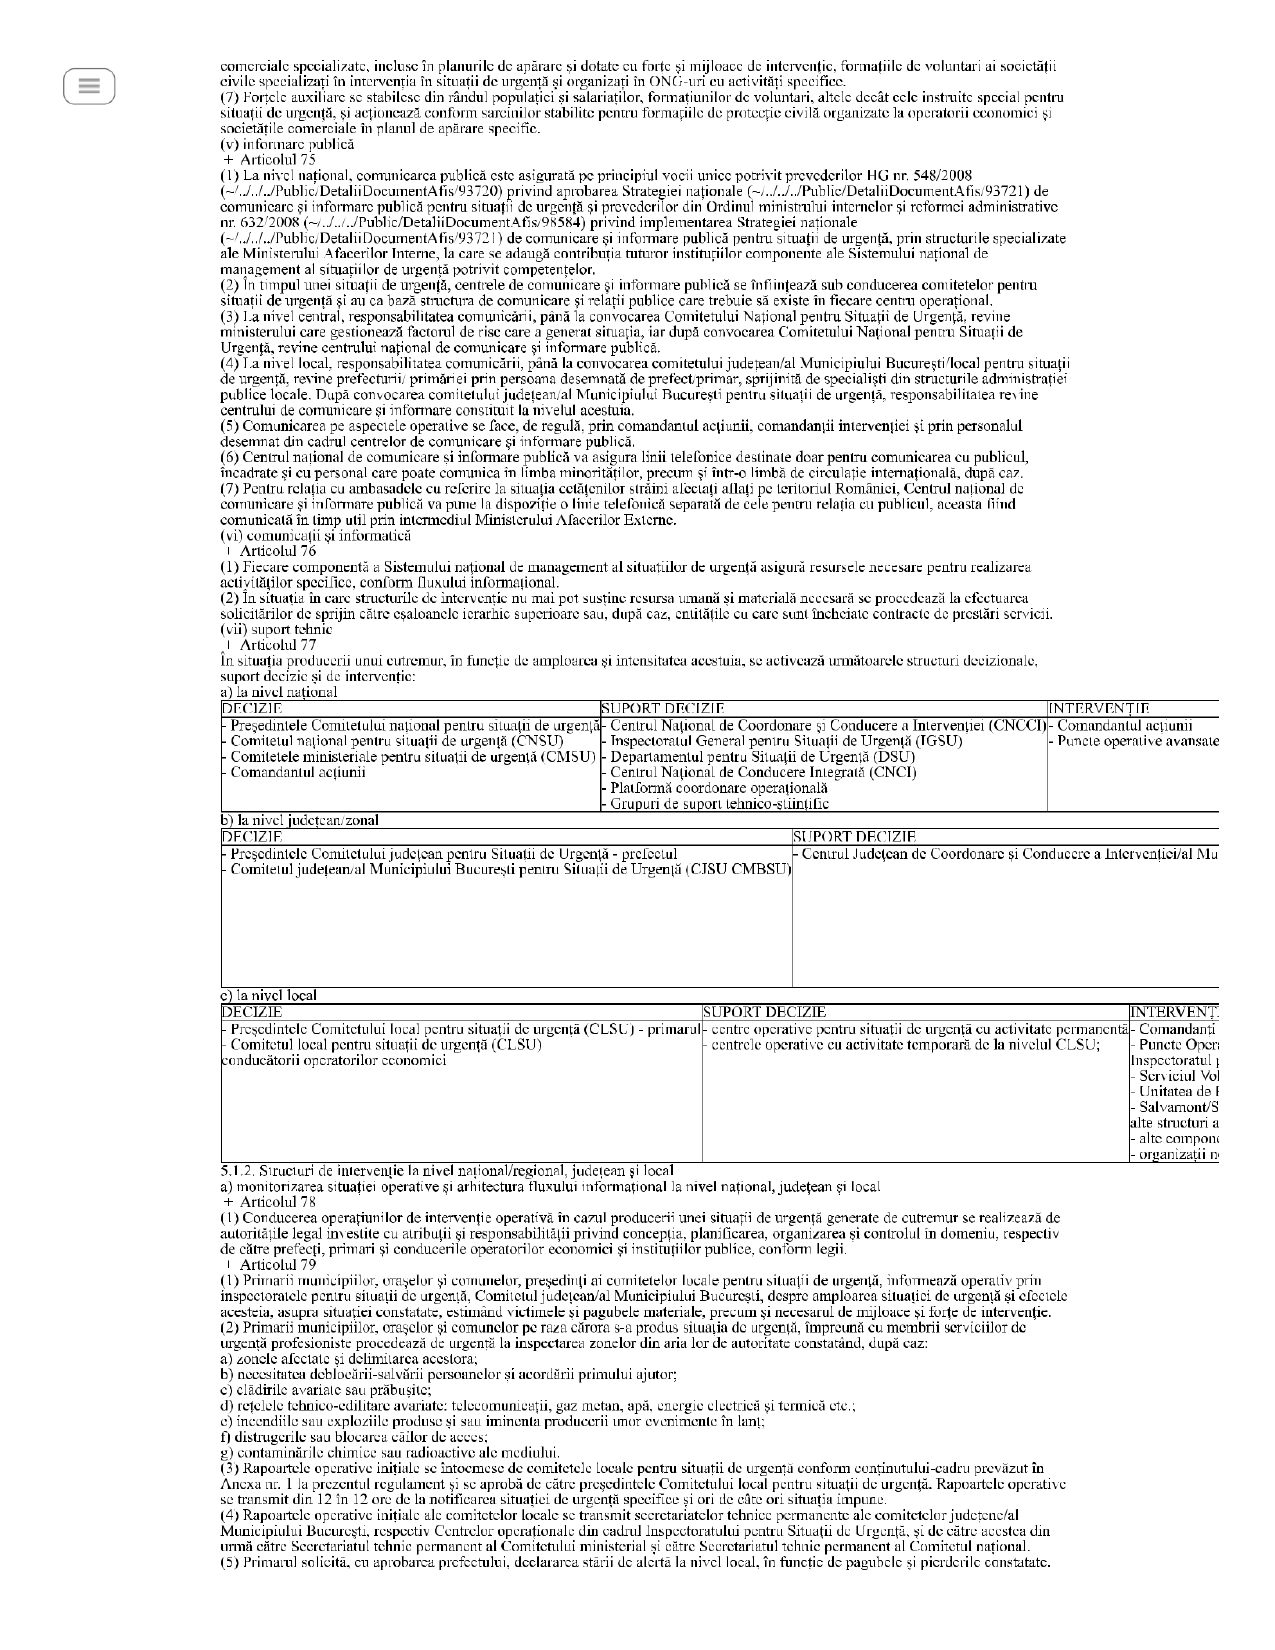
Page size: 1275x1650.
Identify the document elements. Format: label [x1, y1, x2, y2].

picture [62, 57, 1219, 1572]
